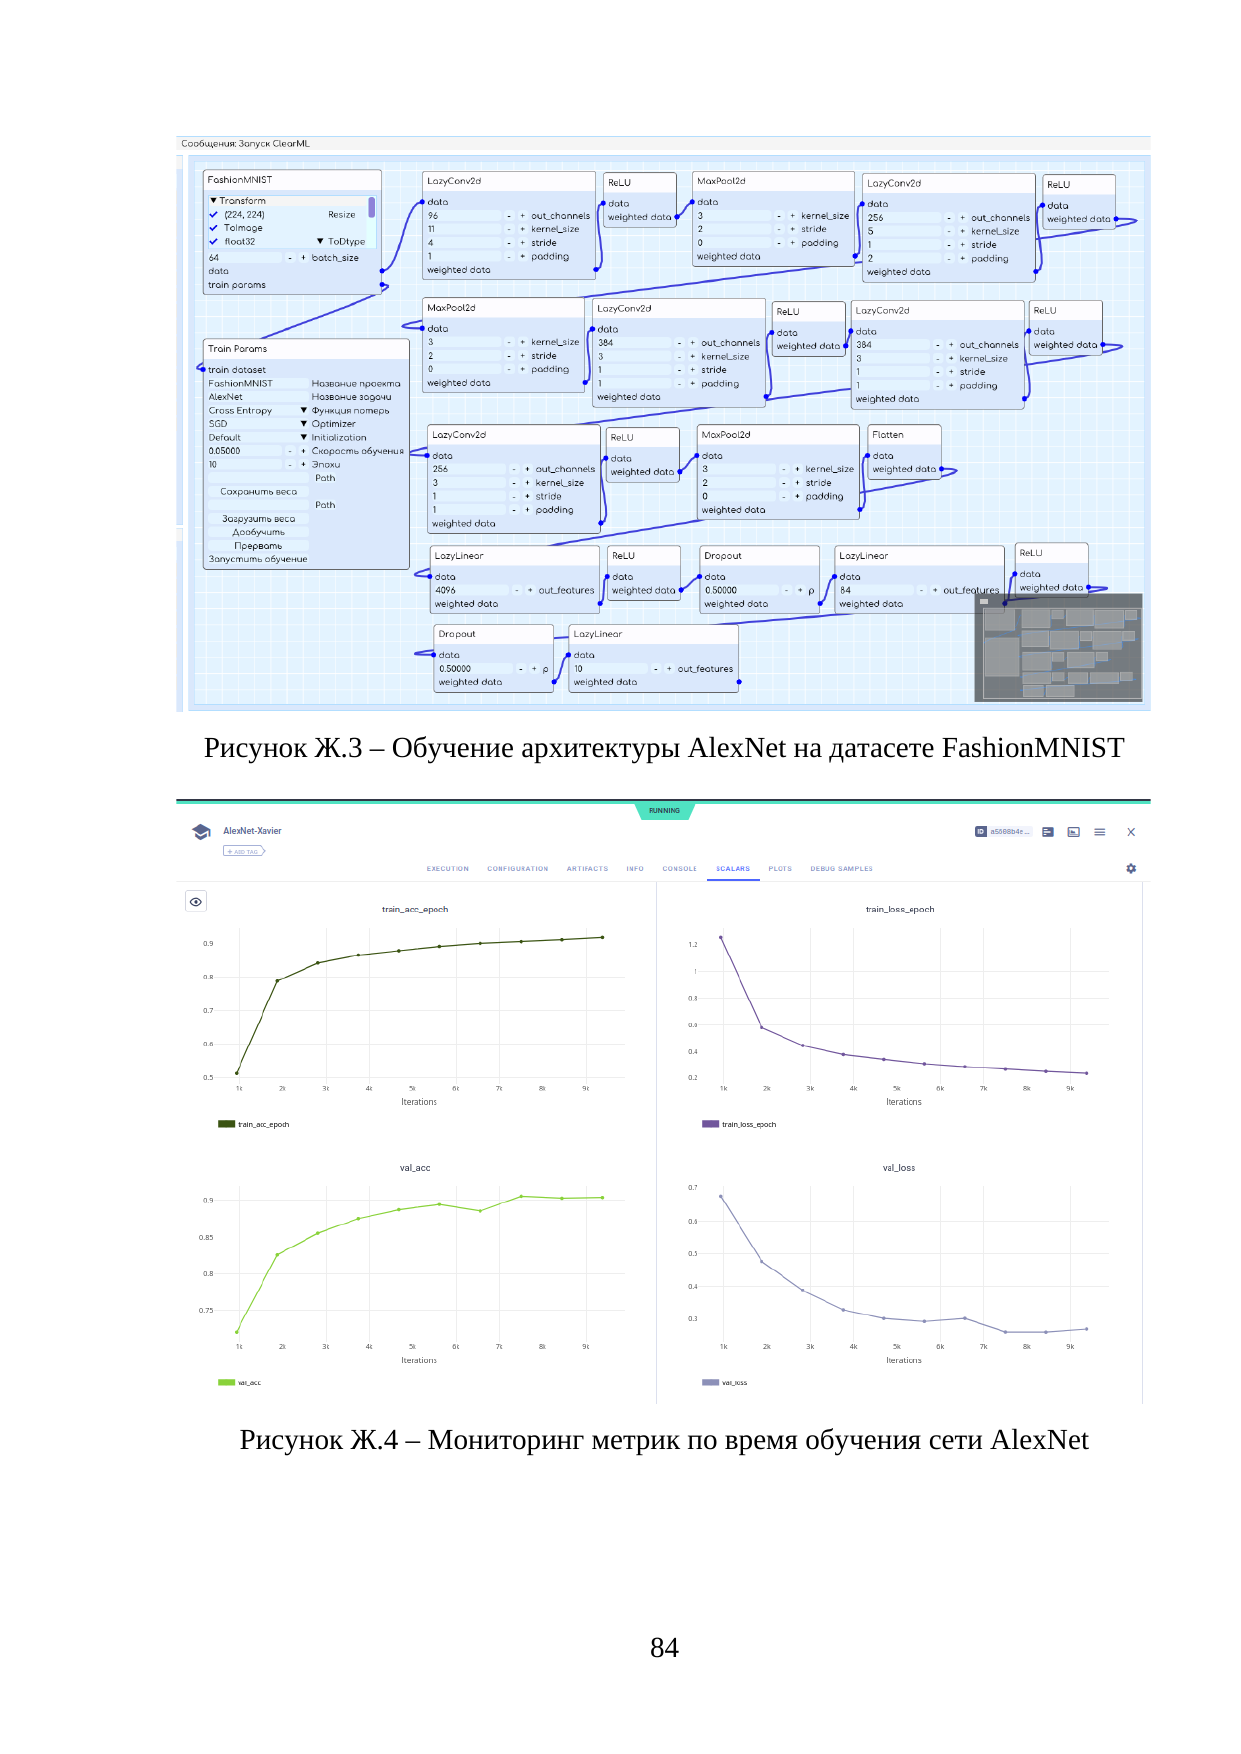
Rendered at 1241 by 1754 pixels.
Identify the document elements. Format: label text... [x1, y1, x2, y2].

picture [176, 799, 1151, 1404]
picture [176, 136, 1151, 712]
